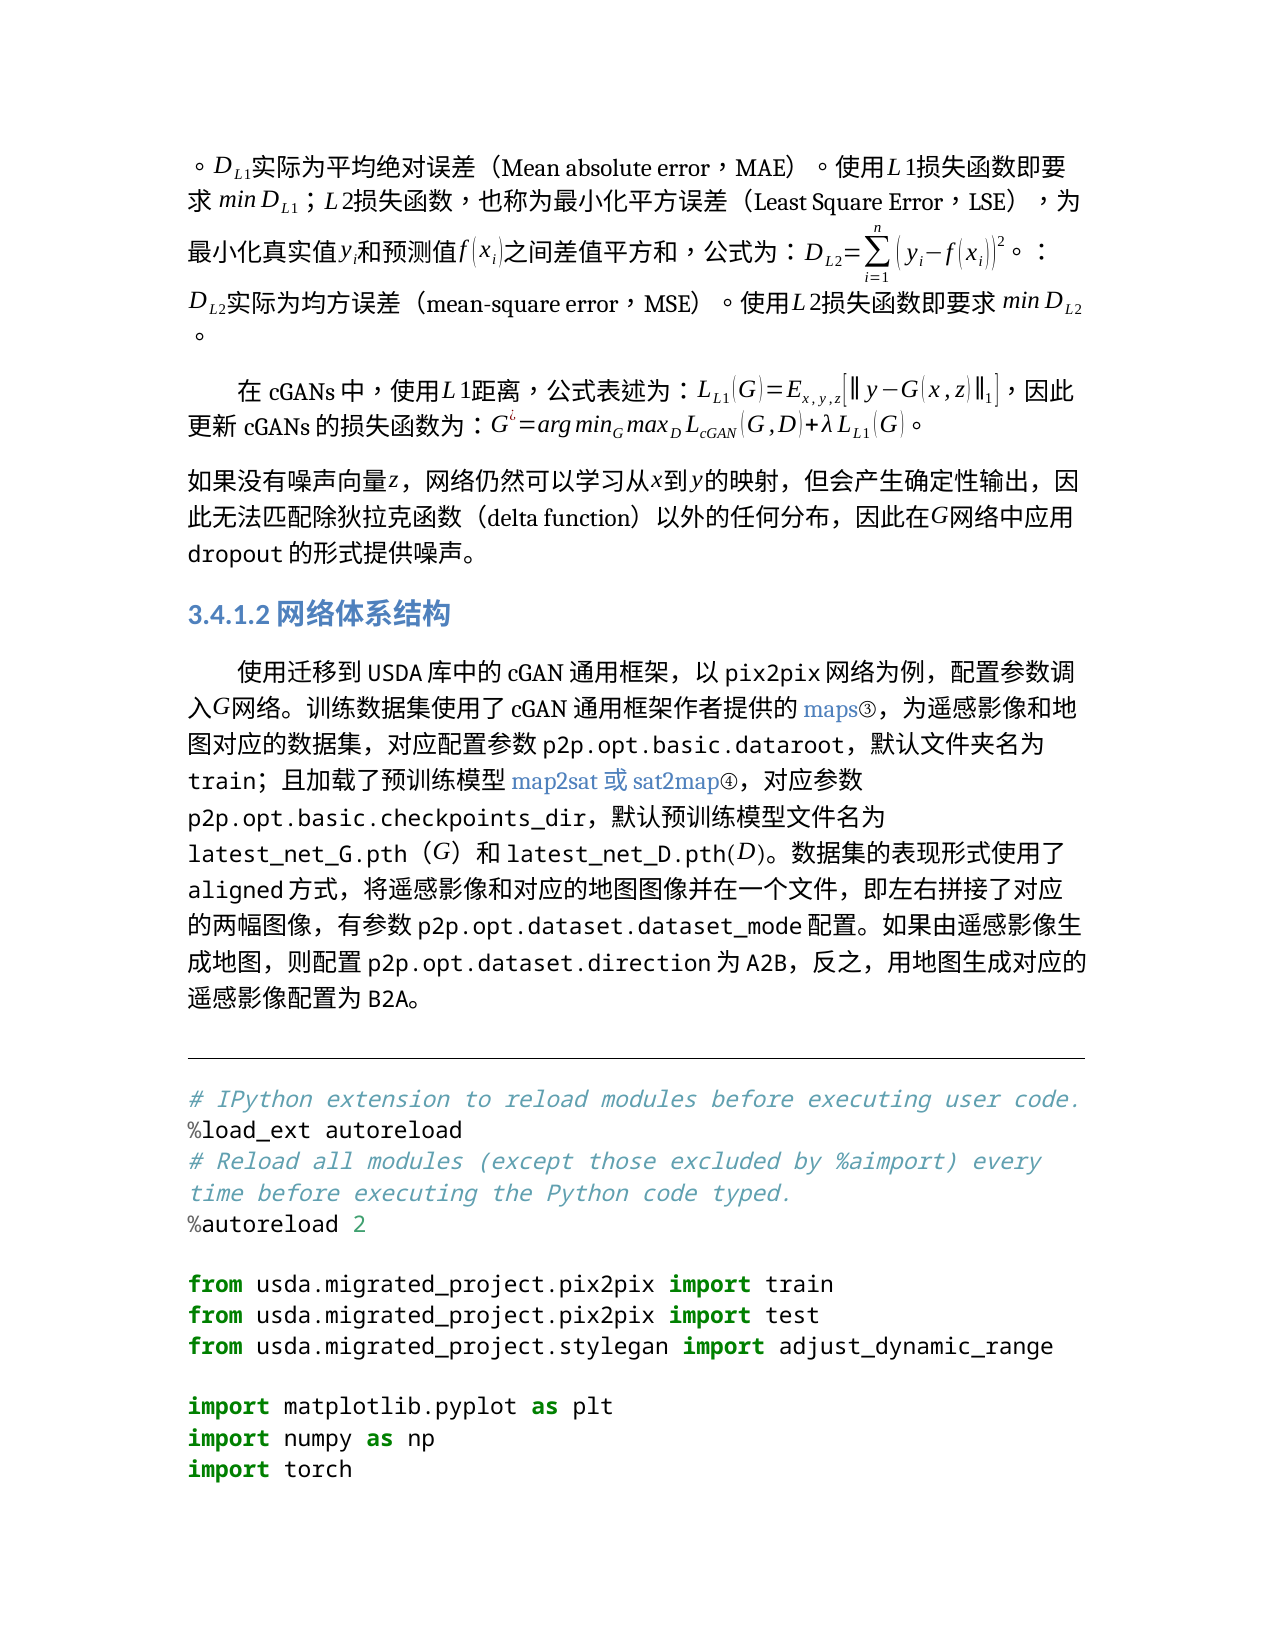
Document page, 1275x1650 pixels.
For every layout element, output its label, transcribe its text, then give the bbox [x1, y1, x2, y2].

text 在 cGANs 中，使用距离，公式表述为：，因此更新 cGANs 的损失函数为：。 [187, 372, 1087, 443]
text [187, 150, 1087, 353]
subtitle 3.4.1.2 网络体系结构 [187, 591, 1087, 633]
text 使用迁移到USDA库中的 cGAN 通用框架，以pix2pix网络为例，配置参数调入网络。训练数据集使用了cGAN 通用框架作者提供的maps③，为遥感影像和地图对应的数据集，对应配置参数p2p.opt.basic.dataroot，默认文件夹名为train；且加载了预训练模型map2sat或sat2map④，对应参数p2p.opt.basic.checkpoints_dir，默认预训练模型文件名为latest_net_G.pth（）和latest_net_D.pth()。数据集的表现形式使用了aligned方式，将遥感影像和对应的地图图像并在一个文件，即左右拼接了对应的两幅图像，有参数p2p.opt.dataset.dataset_mode配置。如果由遥感影像生成地图，则配置p2p.opt.dataset.direction为A2B，反之，用地图生成对应的遥感影像配置为B2A。 [187, 652, 1087, 1014]
text 如果没有噪声向量，网络仍然可以学习从到的映射，但会产生确定性输出，因此无法匹配除狄拉克函数（delta function）以外的任何分布，因此在网络中应用dropout的形式提供噪声。 [187, 461, 1087, 570]
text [187, 1083, 1087, 1484]
